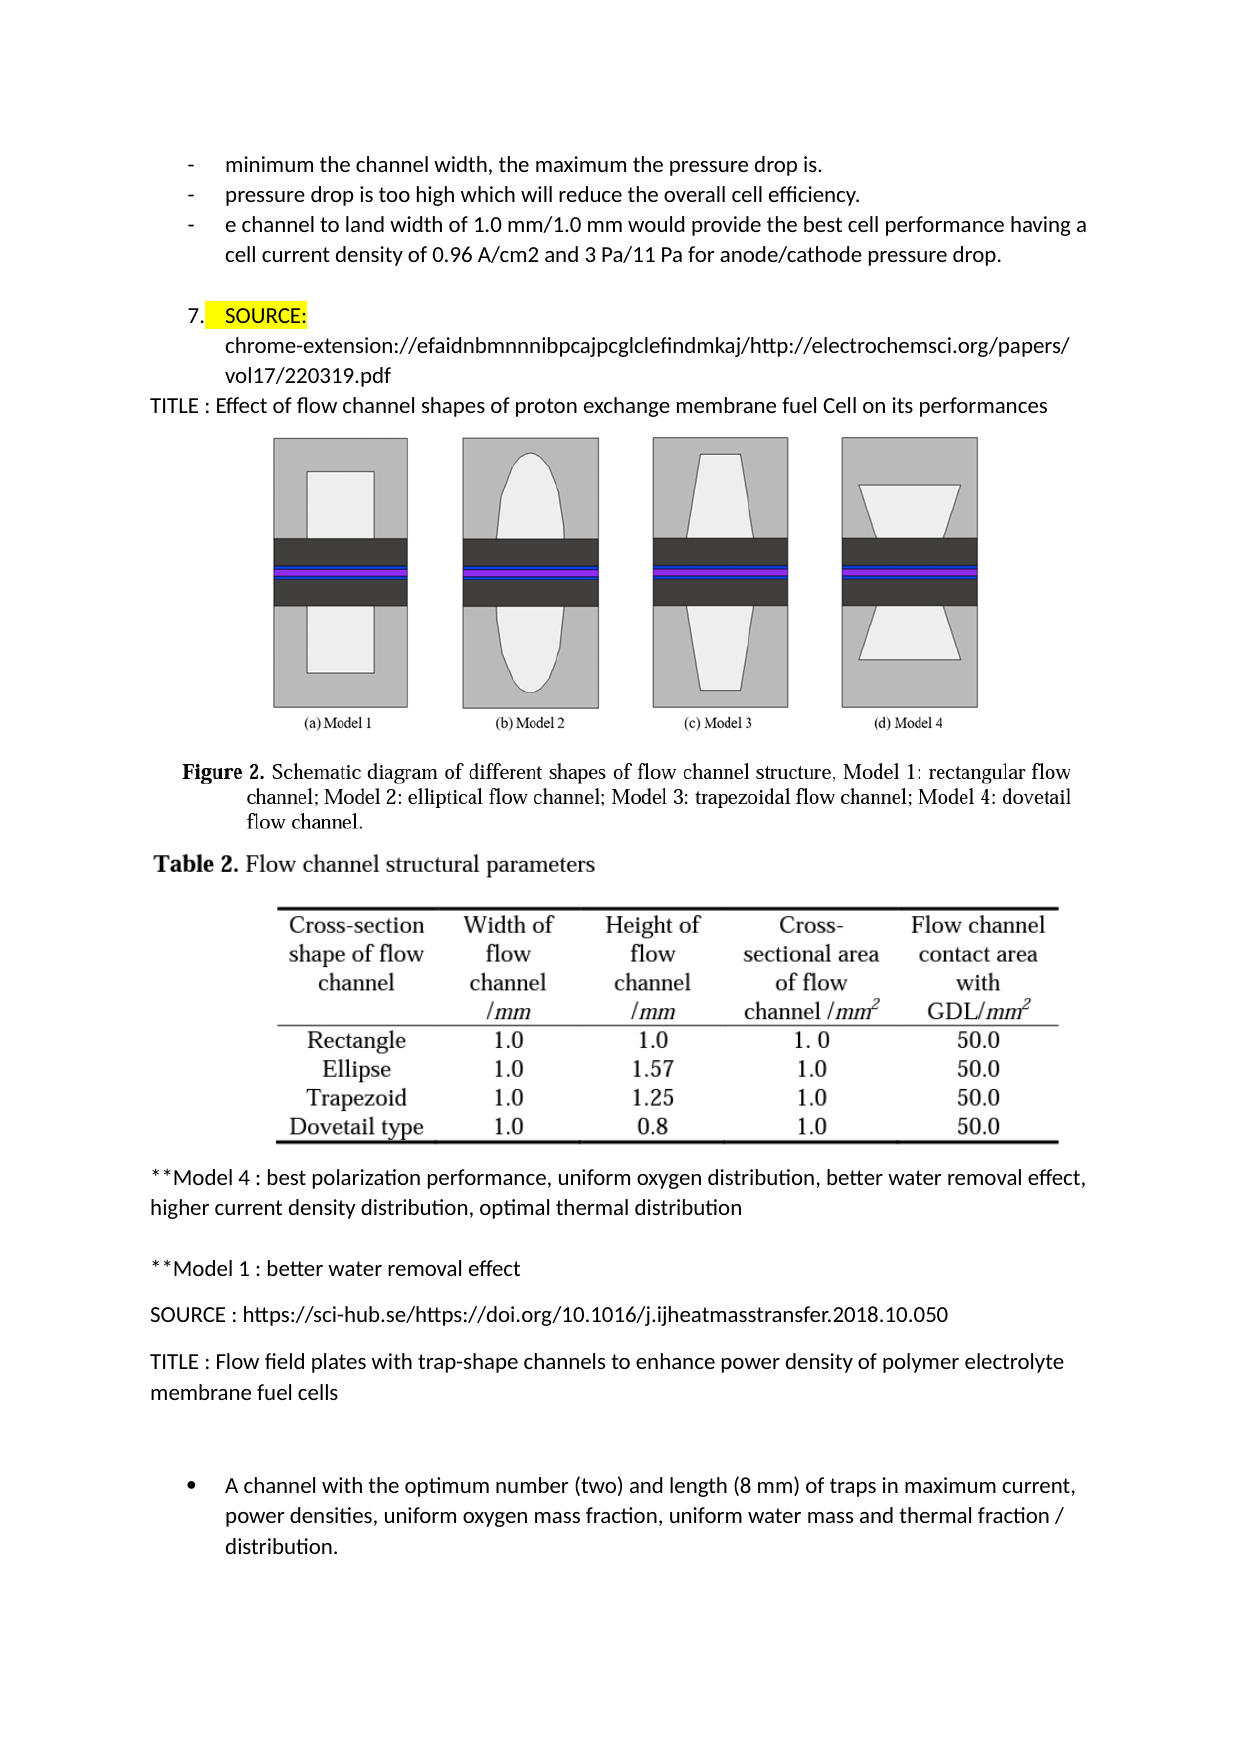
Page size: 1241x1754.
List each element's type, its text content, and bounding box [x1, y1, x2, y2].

picture [150, 421, 1091, 851]
text **Model 1 : better water removal effect [150, 1254, 1090, 1282]
list e channel to land width of 1.0 mm/1.0 mm would provide the best cell performance having a cell current density of 0.96 A/cm2 and 3 Pa/11 Pa for anode/cathode pressure drop. [187, 210, 1090, 269]
picture [150, 852, 1091, 1161]
list A channel with the optimum number (two) and length (8 mm) of traps in maximum current, power densities, uniform oxygen mass fraction, uniform water mass and thermal fraction / distribution. [187, 1471, 1090, 1560]
list minimum the channel width, the maximum the pressure drop is. [187, 150, 1090, 178]
list SOURCE: chrome-extension://efaidnbmnnnibpcajpcglclefindmkaj/http://electrochemsci.org/papers/vol17/220319.pdf [187, 301, 1090, 389]
text TITLE : Effect of flow channel shapes of proton exchange membrane fuel Cell on its performances [150, 392, 1090, 420]
text SOURCE : https://sci-hub.se/https://doi.org/10.1016/j.ijheatmasstransfer.2018.10.050 [150, 1301, 1090, 1328]
text TITLE : Flow field plates with trap-shape channels to enhance power density of polymer electrolyte membrane fuel cells [150, 1347, 1090, 1406]
list pressure drop is too high which will reduce the overall cell efficiency. [187, 180, 1090, 208]
text **Model 4 : best polarization performance, uniform oxygen distribution, better water removal effect, higher current density distribution, optimal thermal distribution [150, 1163, 1090, 1221]
